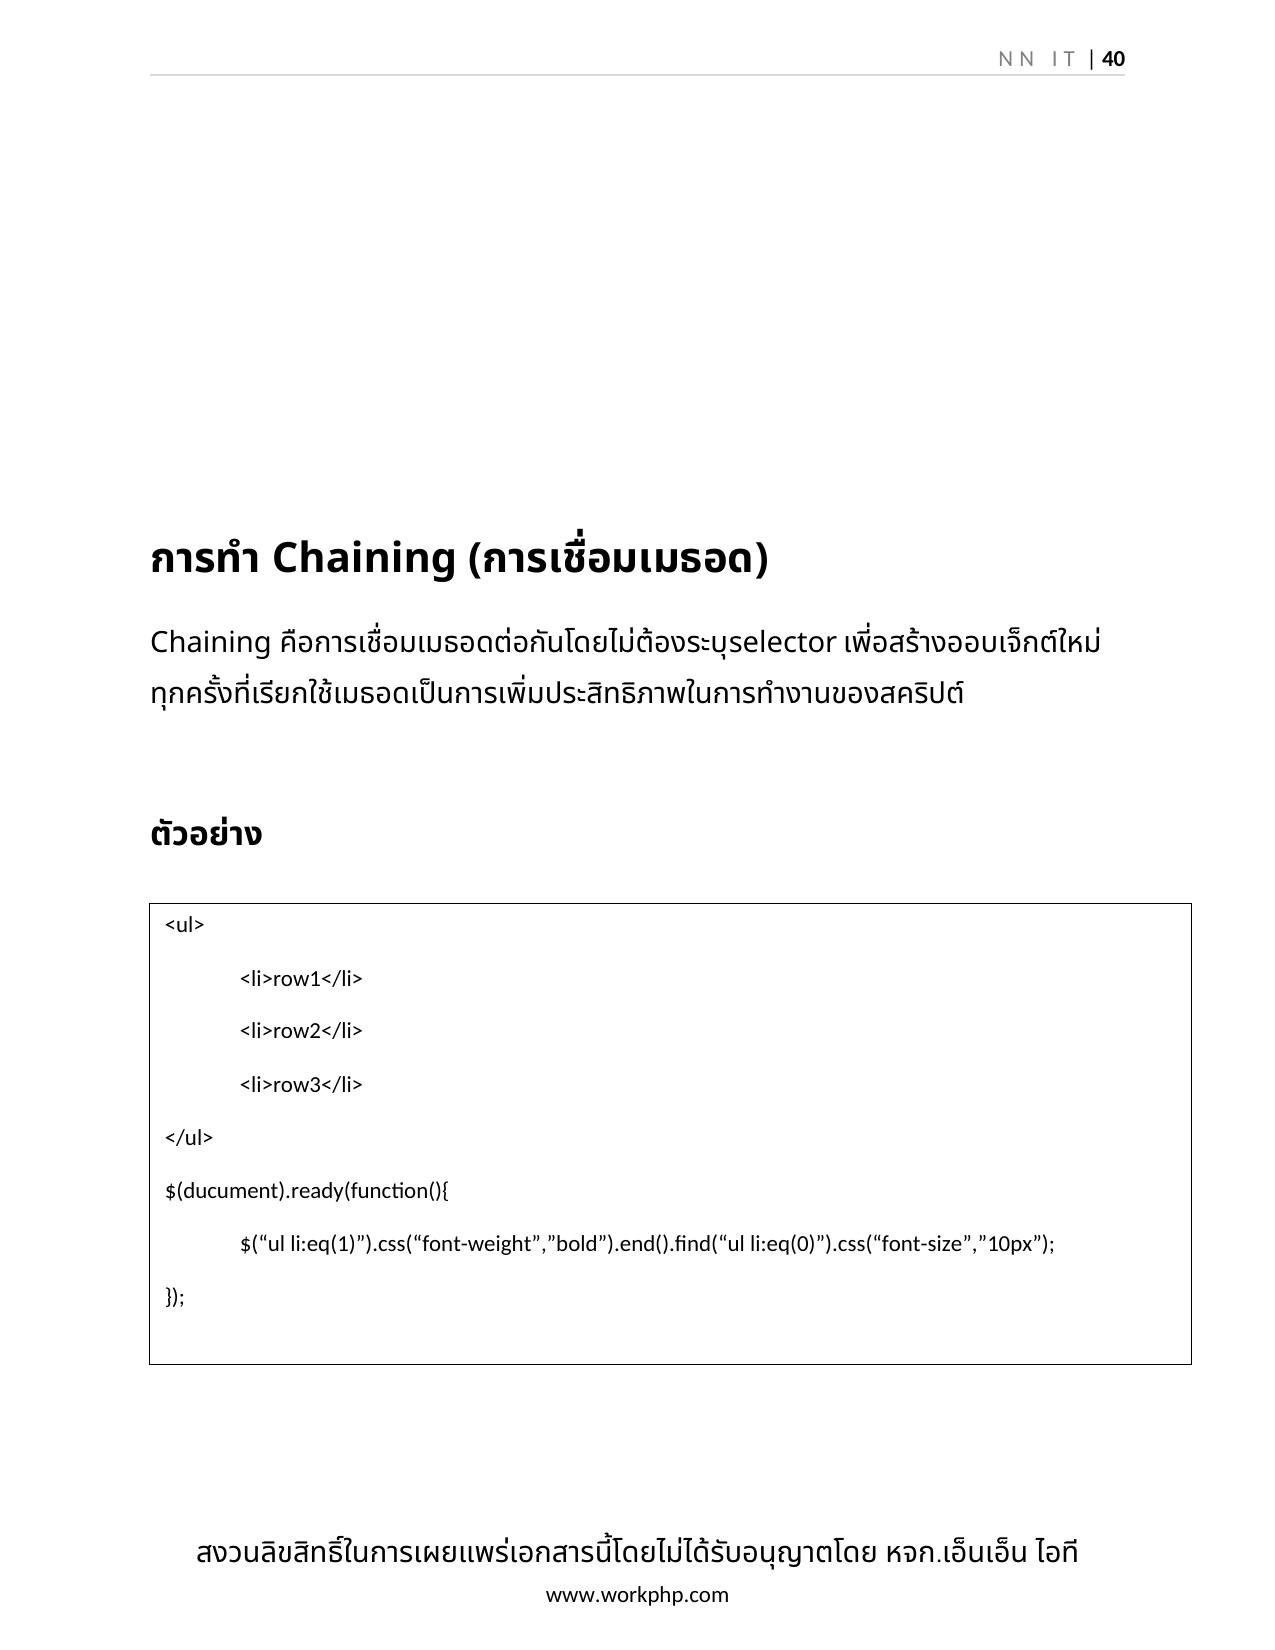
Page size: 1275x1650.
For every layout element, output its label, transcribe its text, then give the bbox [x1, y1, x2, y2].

text การทำ Chaining (การเชื่อมเมธอด) [150, 528, 1125, 591]
text ตัวอย่าง [150, 810, 1125, 861]
text Chaining คือการเชื่อมเมธอดต่อกันโดยไม่ต้องระบุselectorเพี่อสร้างออบเจ็กต์ใหม่ทุกครั้งที่เรียกใช้เมธอดเป็นการเพิ่มประสิทธิภาพในการทำงานของสคริปต์ [150, 621, 1125, 716]
